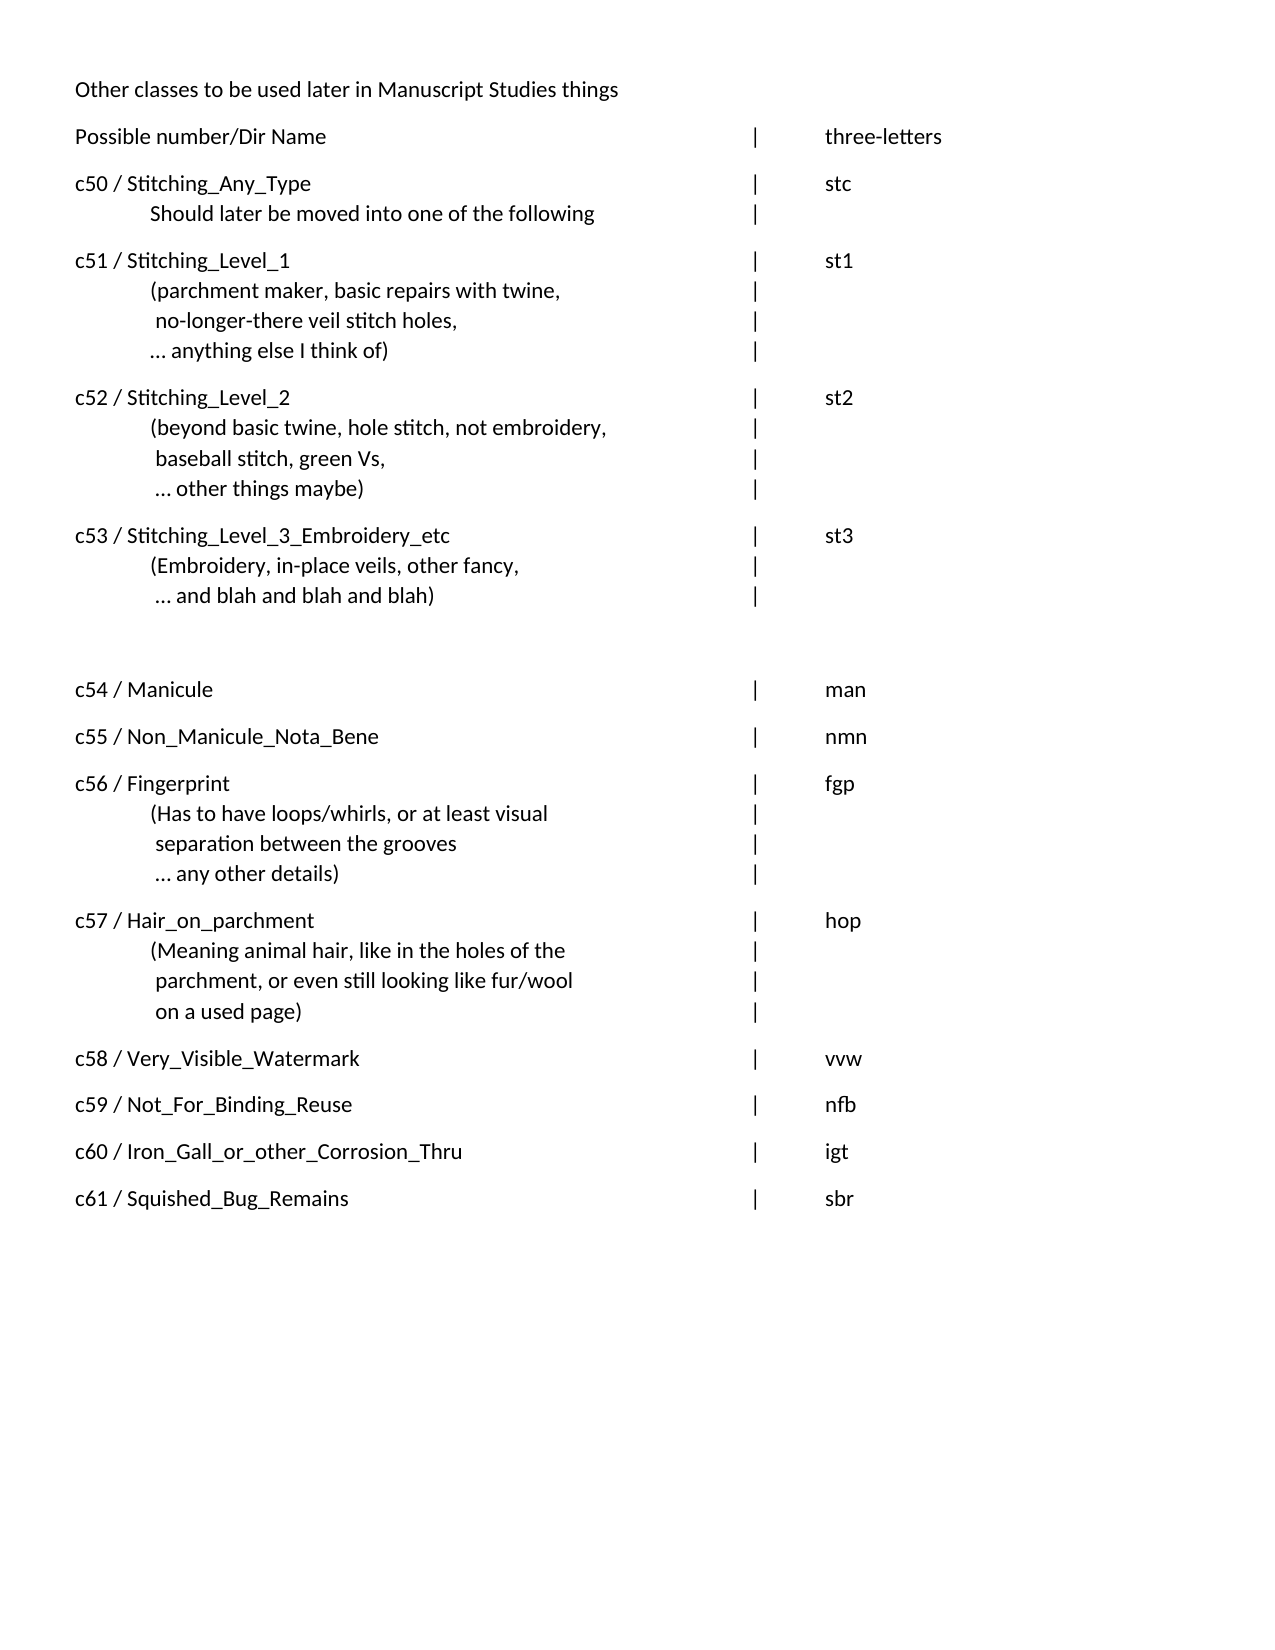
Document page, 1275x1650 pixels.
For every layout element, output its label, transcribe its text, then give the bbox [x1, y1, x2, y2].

text Other classes to be used later in Manuscript Studies things [75, 75, 1200, 103]
text c56 / Fingerprint | fgp (Has to have loops/whirls, or at least visual | separation between the grooves | … any other details) | [75, 769, 1200, 887]
text c61 / Squished_Bug_Remains | sbr [75, 1184, 1200, 1212]
text c59 / Not_For_Binding_Reuse | nfb [75, 1091, 1200, 1119]
text Possible number/Dir Name | three-letters [75, 122, 1200, 150]
text c58 / Very_Visible_Watermark | vvw [75, 1044, 1200, 1072]
text c57 / Hair_on_parchment | hop (Meaning animal hair, like in the holes of the | parchment, or even still looking like fur/wool | on a used page) | [75, 906, 1200, 1025]
text c55 / Non_Manicule_Nota_Bene | nmn [75, 722, 1200, 750]
text c60 / Iron_Gall_or_other_Corrosion_Thru | igt [75, 1137, 1200, 1166]
text c54 / Manicule | man [75, 675, 1200, 703]
text c51 / Stitching_Level_1 | st1 (parchment maker, basic repairs with twine, | no-longer-there veil stitch holes, | … anything else I think of) | [75, 246, 1200, 364]
text c53 / Stitching_Level_3_Embroidery_etc | st3 (Embroidery, in-place veils, other fancy, | … and blah and blah and blah) | [75, 521, 1200, 609]
text c52 / Stitching_Level_2 | st2 (beyond basic twine, hole stitch, not embroidery, | baseball stitch, green Vs, | … other things maybe) | [75, 383, 1200, 502]
text c50 / Stitching_Any_Type | stc Should later be moved into one of the following | [75, 169, 1200, 227]
